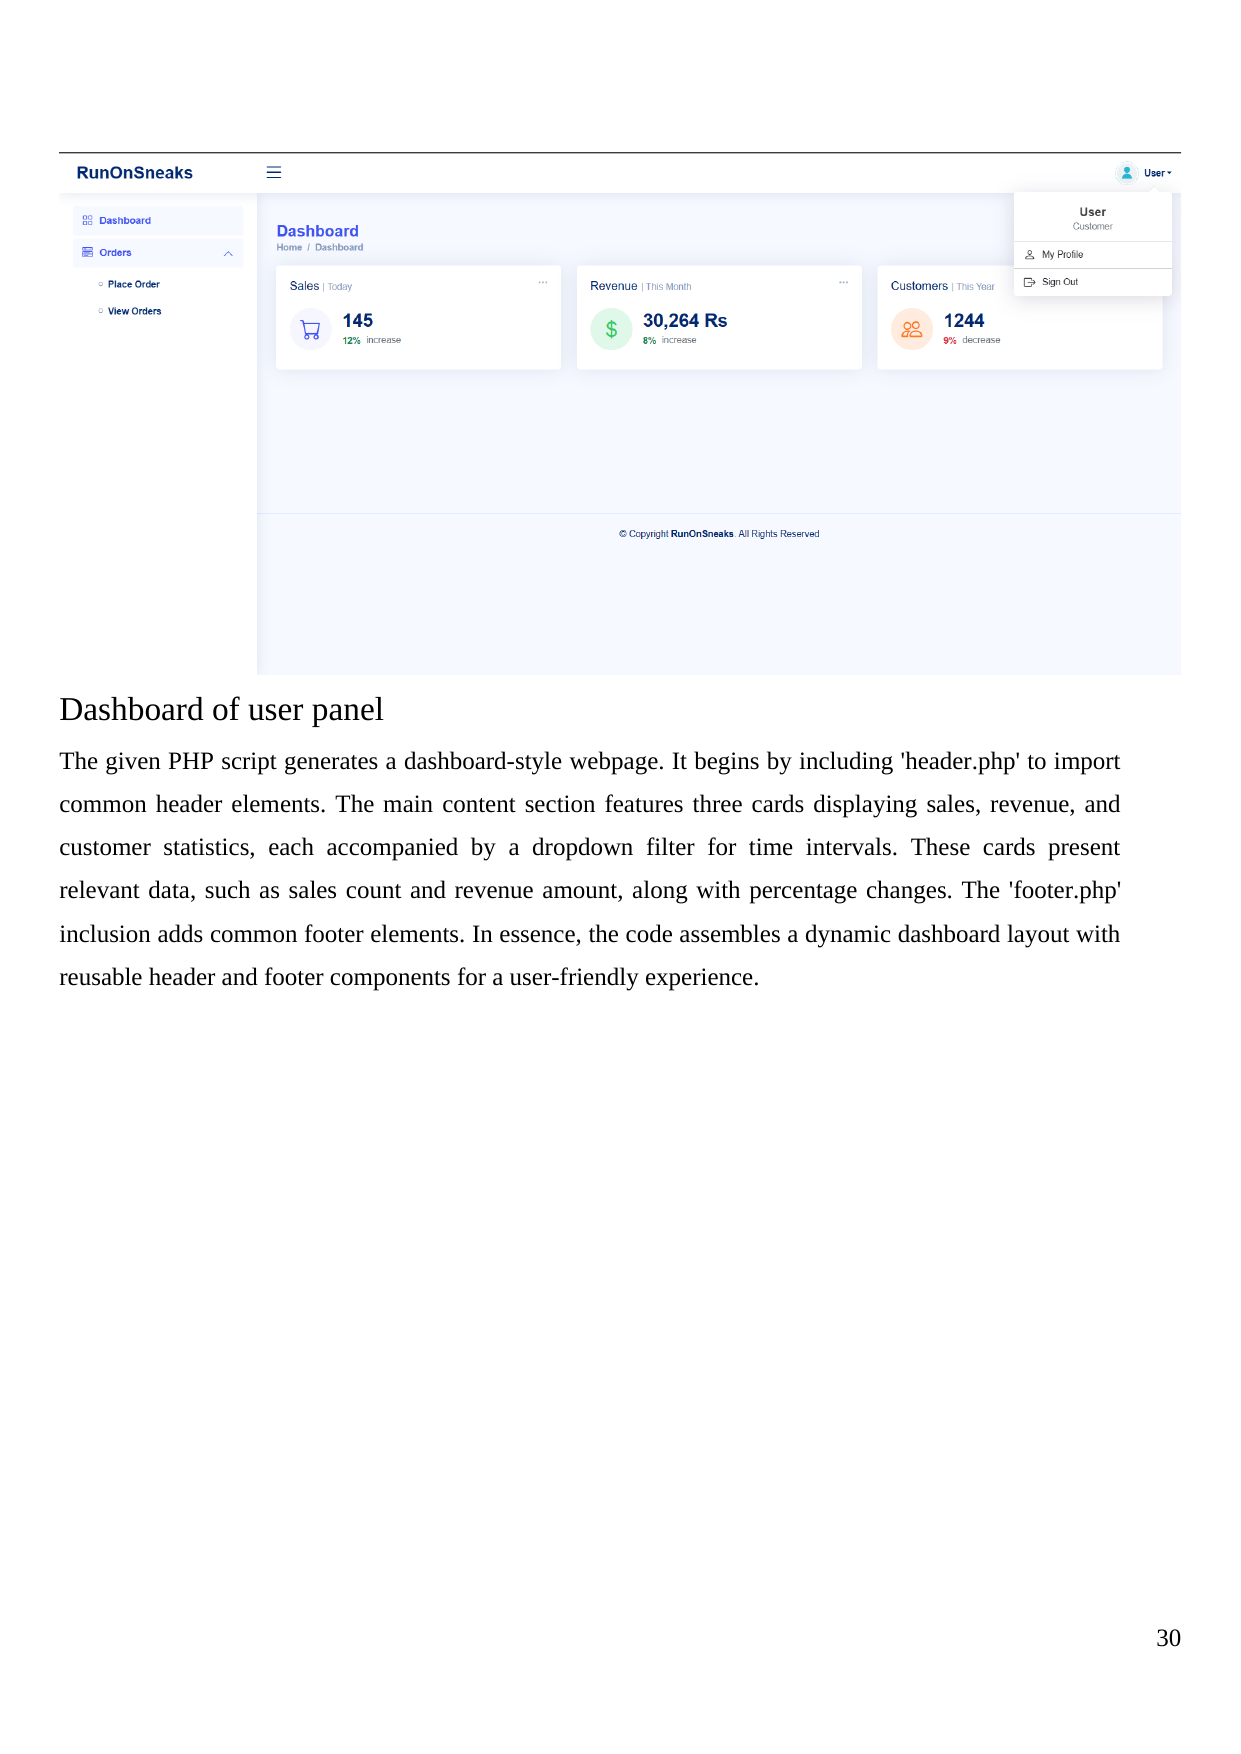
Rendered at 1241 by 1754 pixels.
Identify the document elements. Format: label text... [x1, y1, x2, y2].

picture [59, 152, 1182, 675]
text The given PHP script generates a dashboard-style webpage. It begins by including 'header.php' to import common header elements. The main content section features three cards displaying sales, revenue, and customer statistics, each accompanied by a dropdown filter for time intervals. These cards present relevant data, such as sales count and revenue amount, along with percentage changes. The 'footer.php' inclusion adds common footer elements. In essence, the code assembles a dynamic dashboard layout with reusable header and footer components for a user-friendly experience. [59, 746, 1122, 991]
text Dashboard of user panel [59, 689, 1122, 727]
